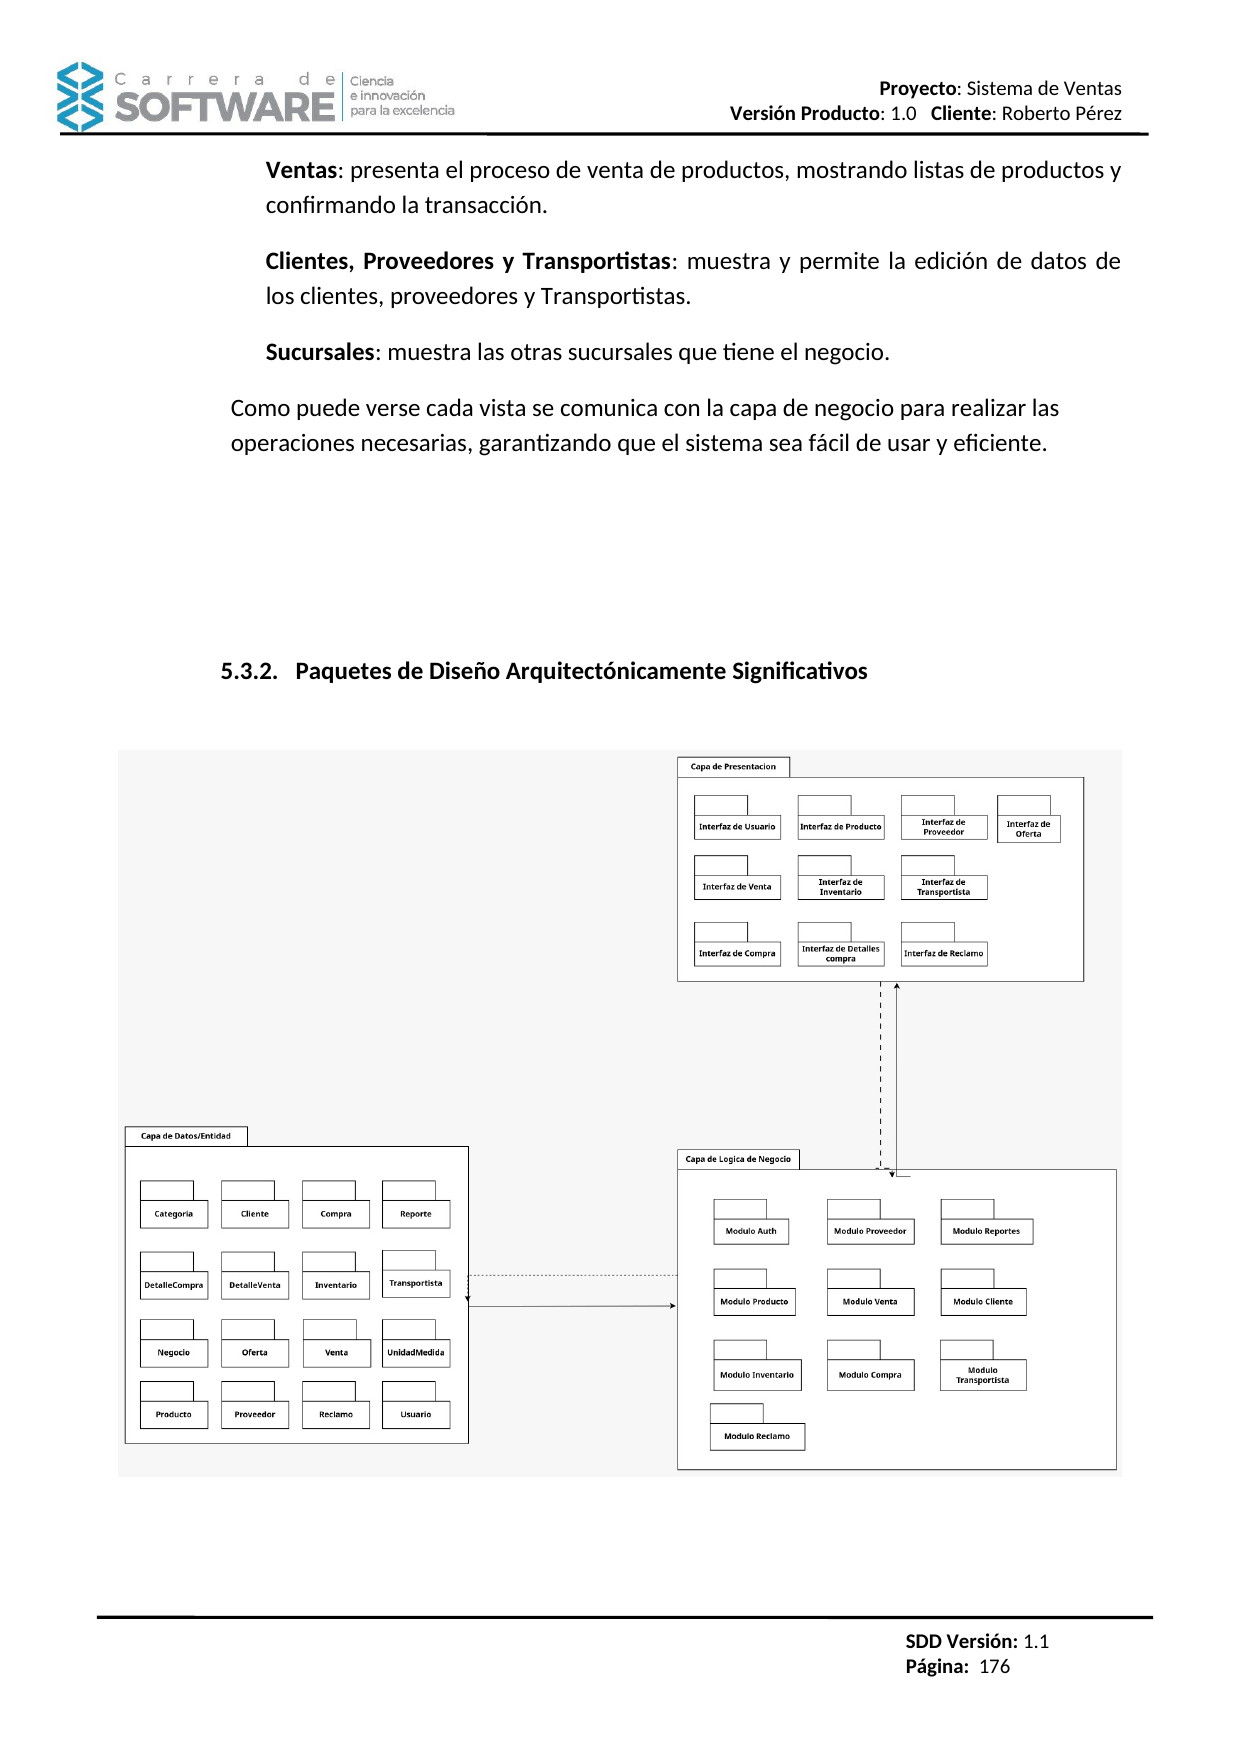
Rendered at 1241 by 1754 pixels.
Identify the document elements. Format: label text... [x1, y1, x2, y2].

picture [46, 46, 461, 154]
text Como puede verse cada vista se comunica con la capa de negocio para realizar las operaciones necesarias, garantizando que el sistema sea fácil de usar y eficiente. [231, 392, 1122, 458]
picture [118, 750, 1123, 1477]
text Sucursales: muestra las otras sucursales que tiene el negocio. [266, 336, 1122, 367]
text Ventas: presenta el proceso de venta de productos, mostrando listas de productos y confirmando la transacción. [266, 154, 1122, 220]
subtitle Paquetes de Diseño Arquitectónicamente Significativos [220, 655, 1122, 686]
text Clientes, Proveedores y Transportistas: muestra y permite la edición de datos de los clientes, proveedores y Transportistas. [266, 245, 1122, 311]
